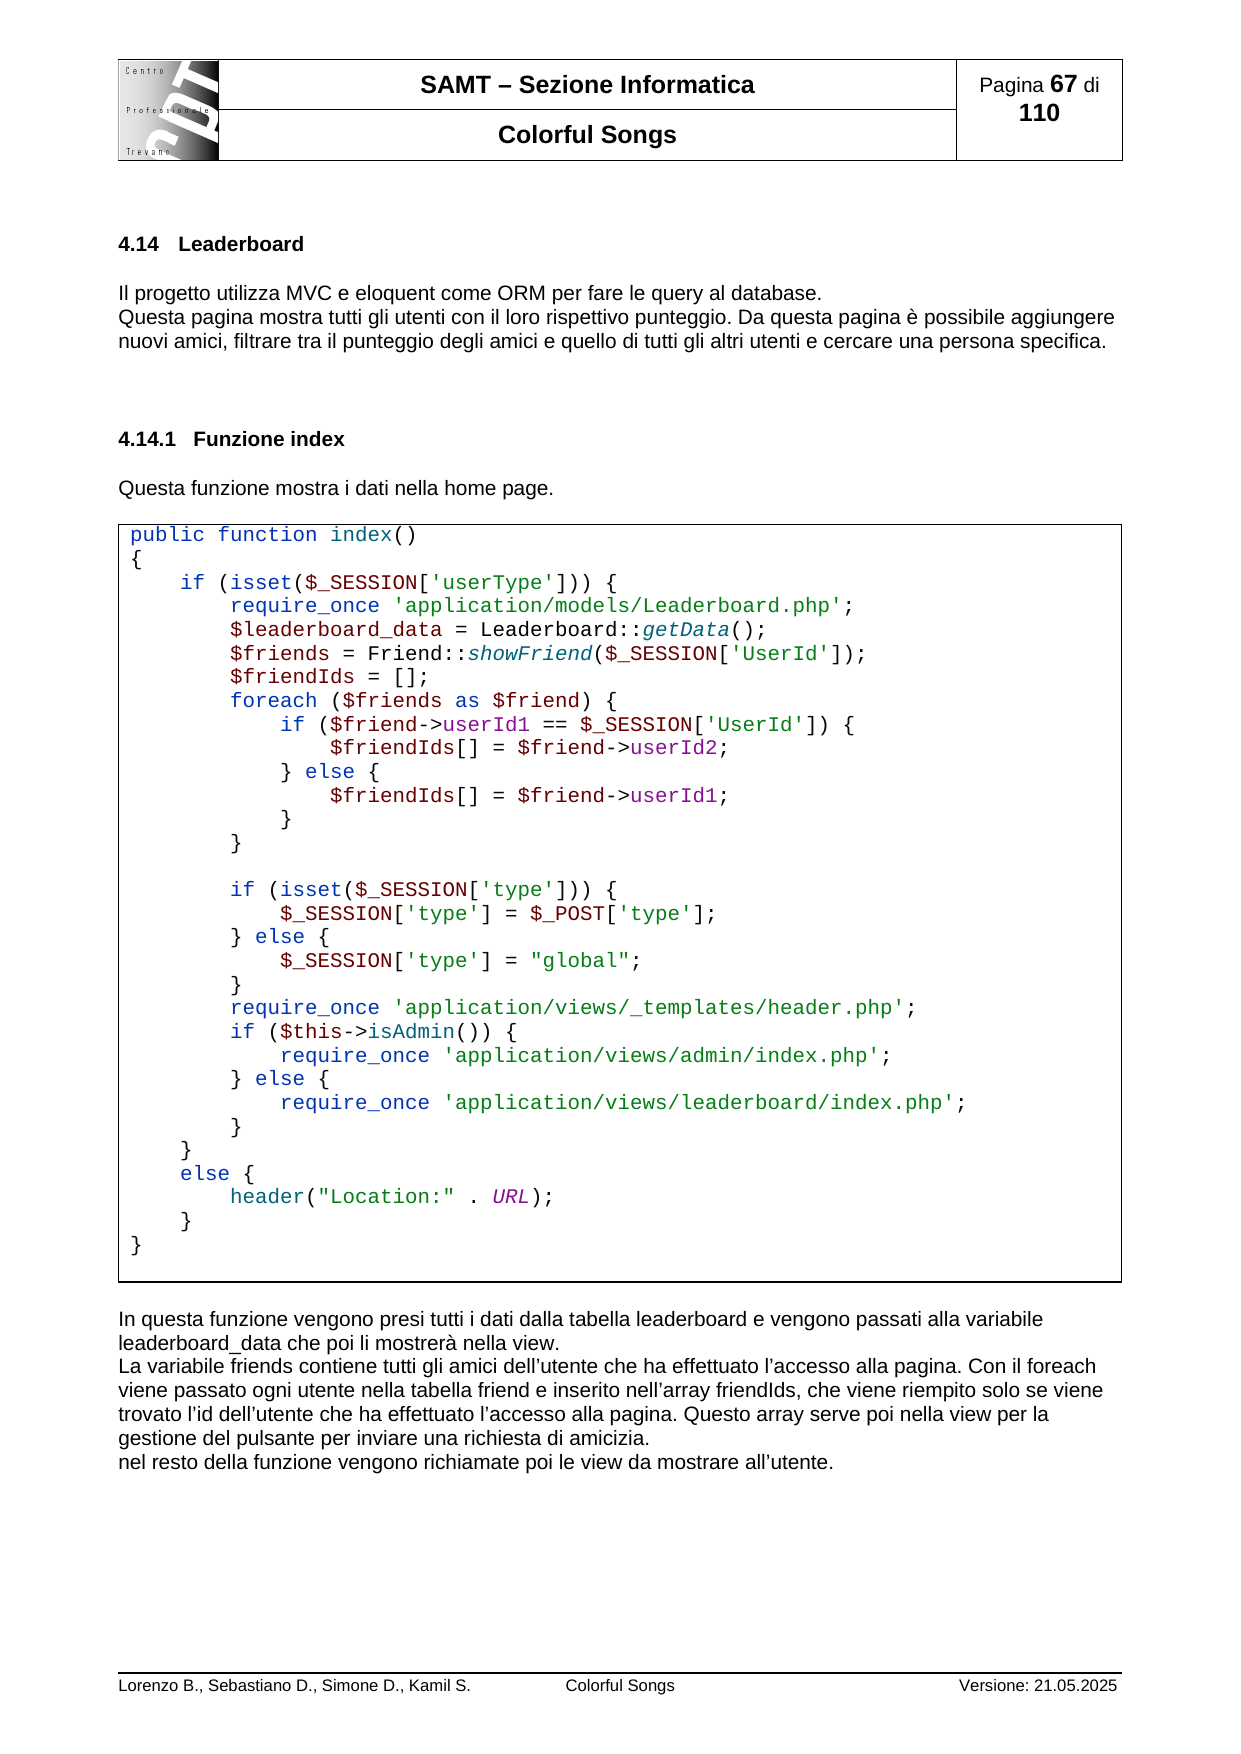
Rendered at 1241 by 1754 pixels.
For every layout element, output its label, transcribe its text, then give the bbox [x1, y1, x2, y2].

text Il progetto utilizza MVC e eloquent come ORM per fare le query al database. [118, 281, 1122, 305]
subtitle Leaderboard [118, 232, 1122, 256]
text Questa funzione mostra i dati nella home page. [118, 476, 1122, 499]
picture [118, 60, 219, 160]
text In questa funzione vengono presi tutti i dati dalla tabella leaderboard e vengono passati alla variabile leaderboard_data che poi li mostrerà nella view. [118, 1306, 1122, 1354]
subtitle Funzione index [118, 427, 1122, 451]
text Questa pagina mostra tutti gli utenti con il loro rispettivo punteggio. Da questa pagina è possibile aggiungere nuovi amici, filtrare tra il punteggio degli amici e quello di tutti gli altri utenti e cercare una persona specifica. [118, 305, 1122, 353]
text nel resto della funzione vengono richiamate poi le view da mostrare all’utente. [118, 1450, 1122, 1474]
table_header public function index() { if (isset($_SESSION['userType'])) { require_once 'application/models/Leaderboard.php'; $leaderboard_data = Leaderboard::getData(); $friends = Friend::showFriend($_SESSION['UserId']); $friendIds = []; foreach ($friends as $friend) { if ($friend->userId1 == $_SESSION['UserId']) { $friendIds[] = $friend->userId2; } else { $friendIds[] = $friend->userId1; } } if (isset($_SESSION['type'])) { $_SESSION['type'] = $_POST['type']; } else { $_SESSION['type'] = "global"; } require_once 'application/views/_templates/header.php'; if ($this->isAdmin()) { require_once 'application/views/admin/index.php'; } else { require_once 'application/views/leaderboard/index.php'; } } else { header("Location:" . URL); } } [119, 525, 1121, 1281]
text La variabile friends contiene tutti gli amici dell’utente che ha effettuato l’accesso alla pagina. Con il foreach viene passato ogni utente nella tabella friend e inserito nell’array friendIds, che viene riempito solo se viene trovato l’id dell’utente che ha effettuato l’accesso alla pagina. Questo array serve poi nella view per la gestione del pulsante per inviare una richiesta di amicizia. [118, 1354, 1122, 1450]
